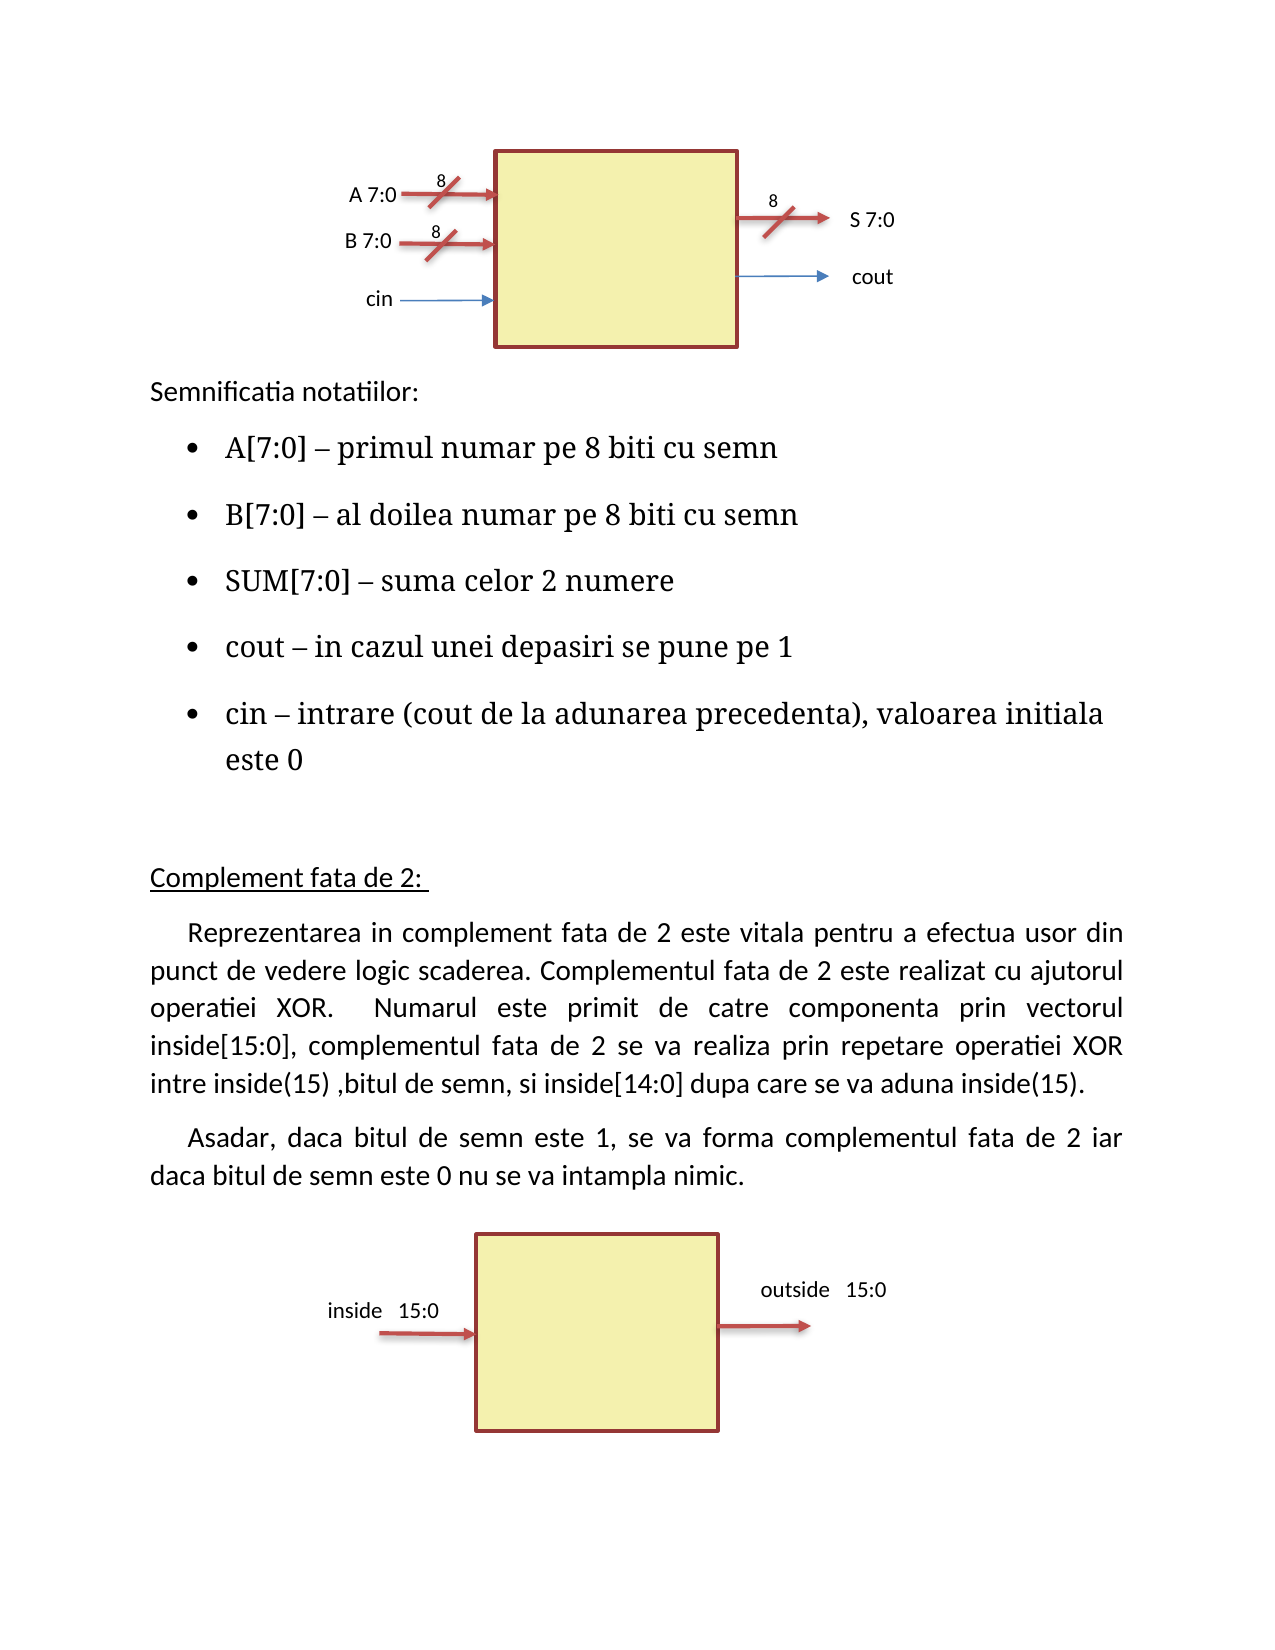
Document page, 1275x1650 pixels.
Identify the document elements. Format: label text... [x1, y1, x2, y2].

text Asadar, daca bitul de semn este 1, se va forma complementul fata de 2 iar daca bitul de semn este 0 nu se va intampla nimic. [150, 1119, 1125, 1192]
list A[7:0] – primul numar pe 8 biti cu semn [187, 427, 1125, 467]
text Complement fata de 2: [150, 859, 1125, 895]
list cout – in cazul unei depasiri se pune pe 1 [187, 627, 1125, 666]
text Semnificatia notatiilor: [150, 373, 1125, 408]
list SUM[7:0] – suma celor 2 numere [187, 560, 1125, 600]
list B[7:0] – al doilea numar pe 8 biti cu semn [187, 494, 1125, 533]
list cin – intrare (cout de la adunarea precedenta), valoarea initiala este 0 [187, 693, 1125, 778]
text Reprezentarea in complement fata de 2 este vitala pentru a efectua usor din punct de vedere logic scaderea. Complementul fata de 2 este realizat cu ajutorul operatiei XOR. Numarul este primit de catre componenta prin vectorul inside[15:0], complementul fata de 2 se va realiza prin repetare operatiei XOR intre inside(15) ,bitul de semn, si inside[14:0] dupa care se va aduna inside(15). [150, 914, 1125, 1100]
